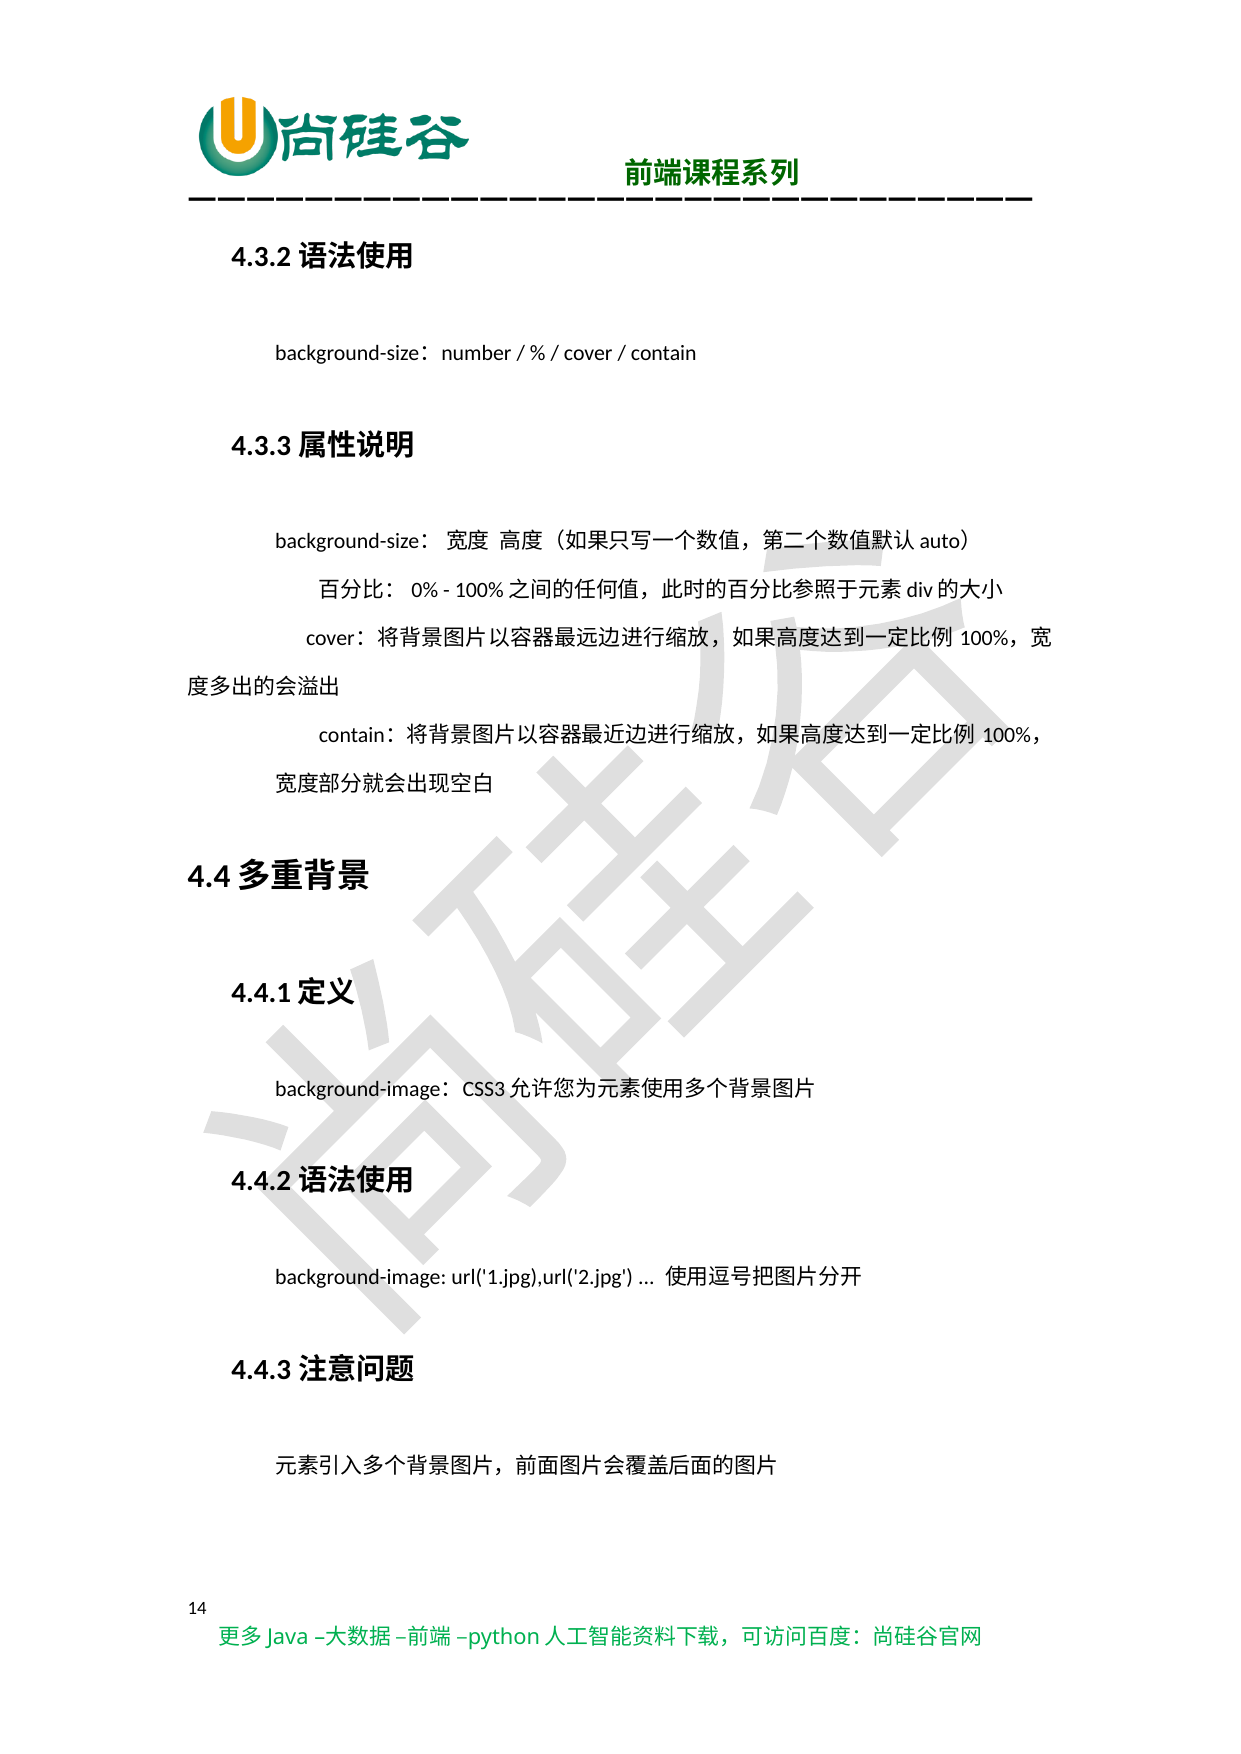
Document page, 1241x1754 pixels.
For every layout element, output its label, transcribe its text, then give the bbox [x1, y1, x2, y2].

text 元素引入多个背景图片，前面图片会覆盖后面的图片 [231, 1447, 1053, 1480]
text cover：将背景图片以容器最远边进行缩放，如果高度达到一定比例100%，宽度多出的会溢出 [187, 619, 1053, 701]
subtitle 4.3.2 语法使用 [187, 221, 1053, 286]
text background-image：CSS3允许您为元素使用多个背景图片 [231, 1070, 1053, 1103]
text background-image: url('1.jpg),url('2.jpg') ... 使用逗号把图片分开 [231, 1259, 1053, 1291]
subtitle 4.3.3 属性说明 [187, 410, 1053, 475]
text 百分比： 0% - 100% 之间的任何值，此时的百分比参照于元素div的大小 [275, 571, 1053, 604]
subtitle 4.4.3 注意问题 [187, 1334, 1053, 1399]
subtitle 4.4.1定义 [187, 957, 1053, 1022]
subtitle 4.4多重背景 [187, 841, 1053, 906]
subtitle 4.4.2 语法使用 [187, 1146, 1053, 1211]
text contain：将背景图片以容器最近边进行缩放，如果高度达到一定比例100%，宽度部分就会出现空白 [275, 717, 1053, 798]
text background-size：number / % / cover / contain [231, 334, 1053, 367]
text background-size： 宽度 高度（如果只写一个数值，第二个数值默认auto） [231, 523, 1053, 555]
picture [187, 88, 476, 184]
